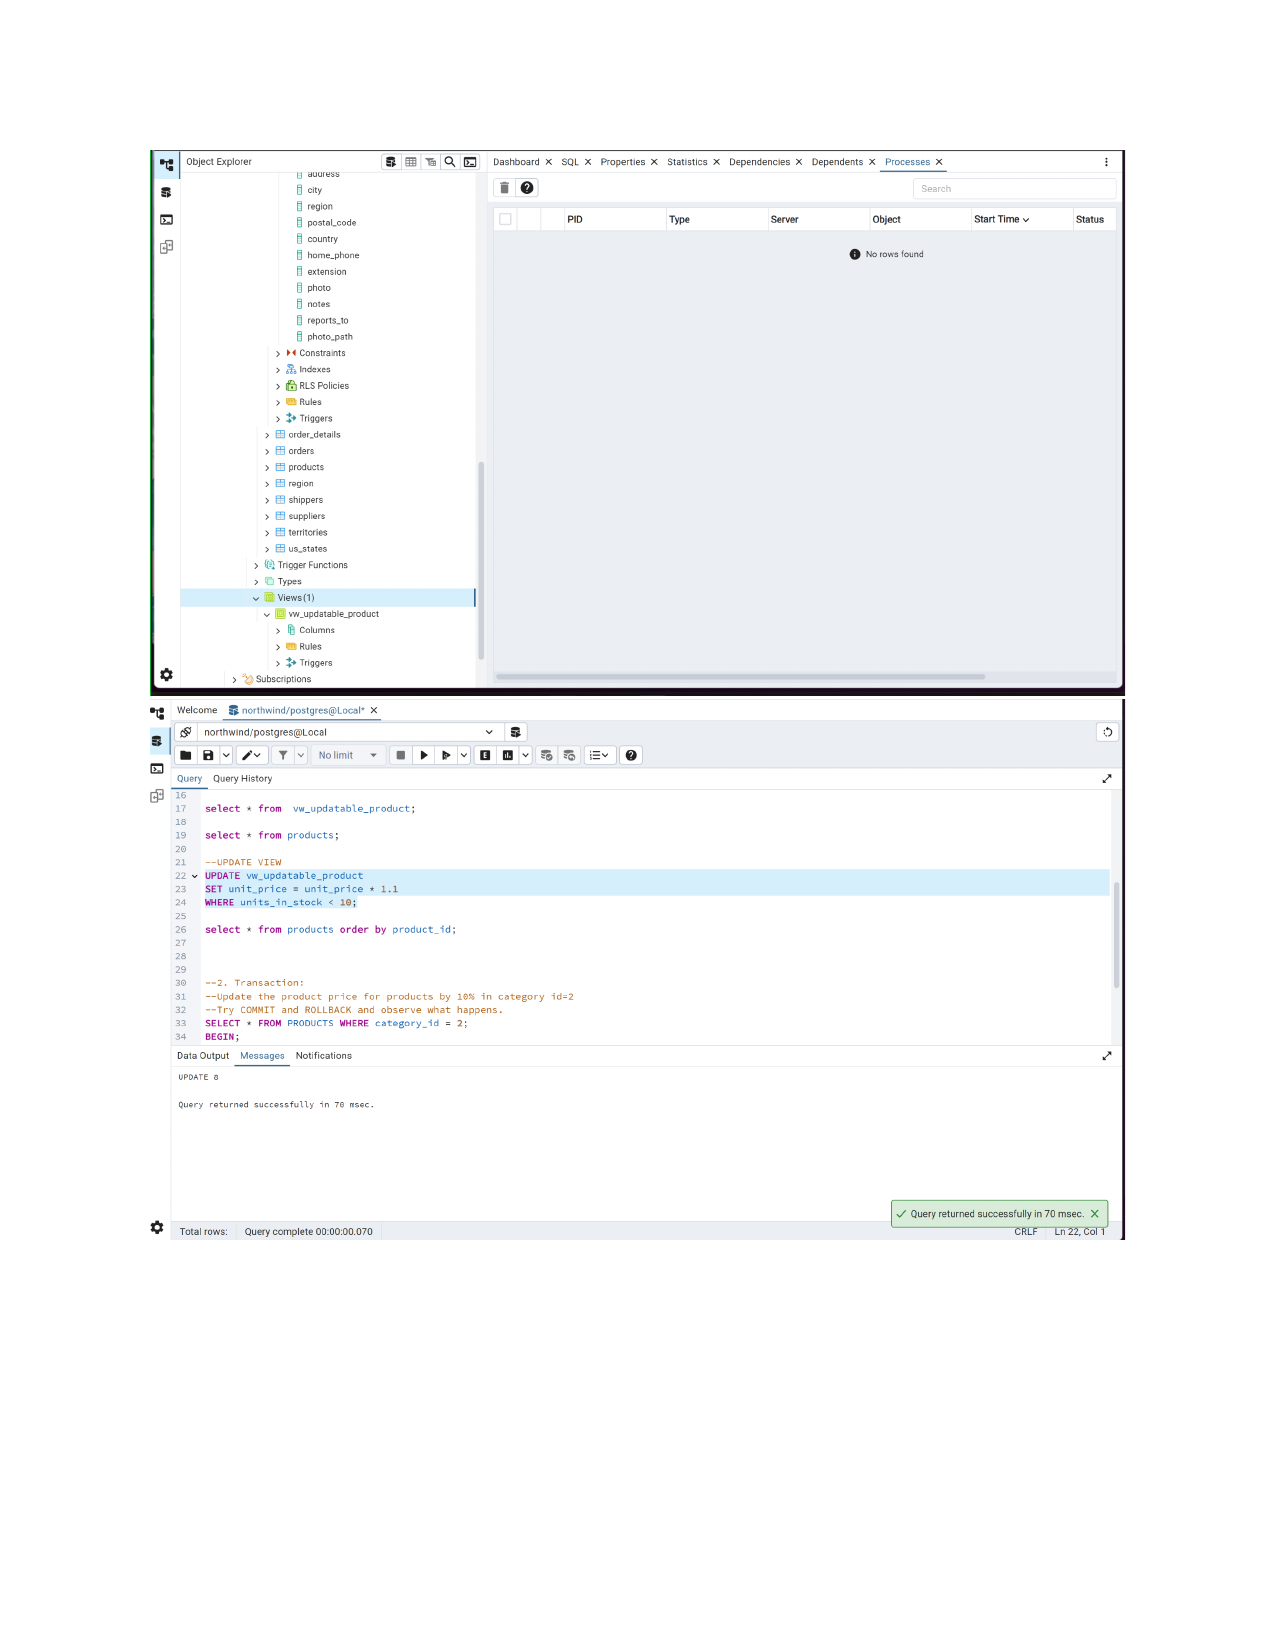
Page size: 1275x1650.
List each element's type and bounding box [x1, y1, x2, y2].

picture [150, 699, 1125, 1240]
picture [150, 150, 1125, 696]
